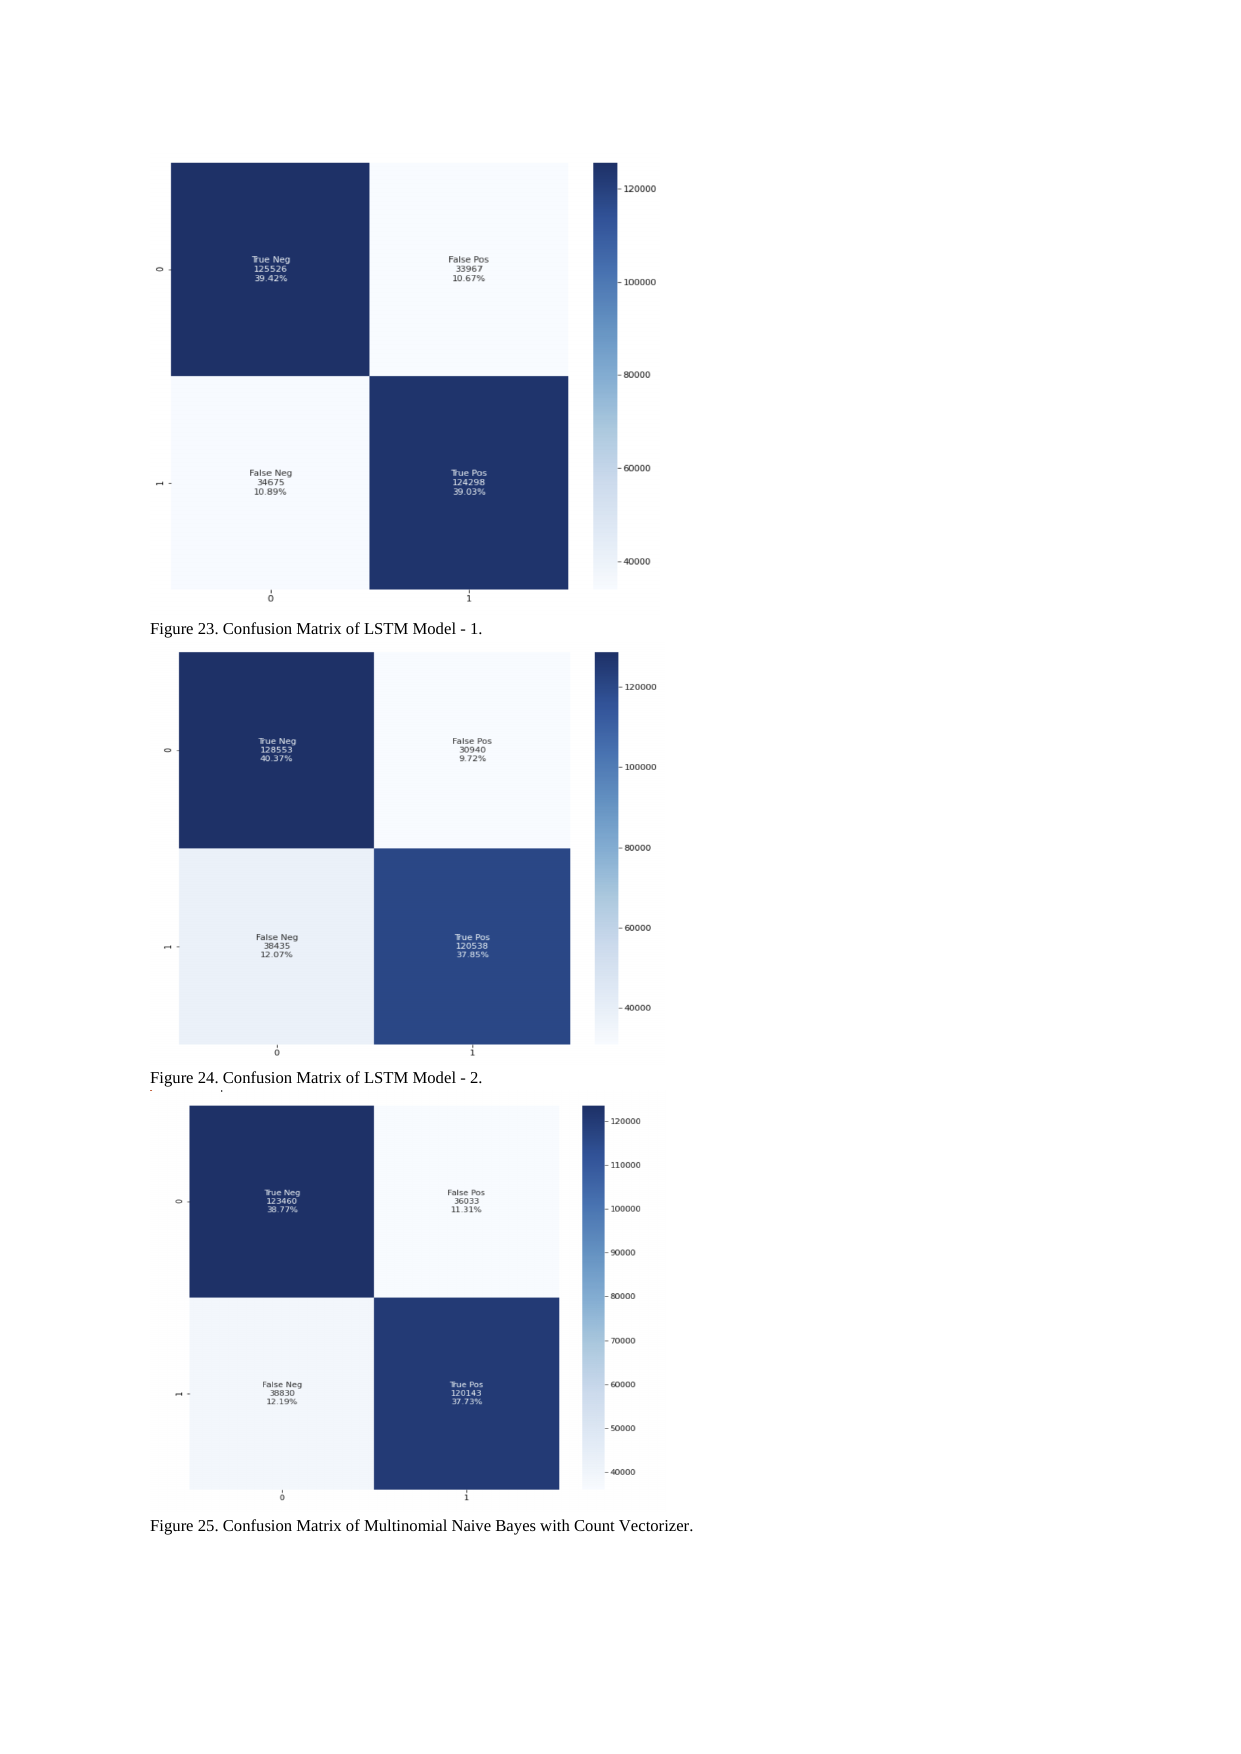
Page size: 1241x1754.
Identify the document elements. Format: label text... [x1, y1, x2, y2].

text Figure 25. Confusion Matrix of Multinomial Naive Bayes with Count Vectorizer. [150, 1516, 1090, 1535]
text Figure 23. Confusion Matrix of LSTM Model - 1. [150, 618, 1090, 638]
picture [150, 1090, 666, 1512]
picture [150, 150, 661, 615]
picture [150, 640, 665, 1065]
text Figure 24. Confusion Matrix of LSTM Model - 2. [150, 1068, 1090, 1087]
